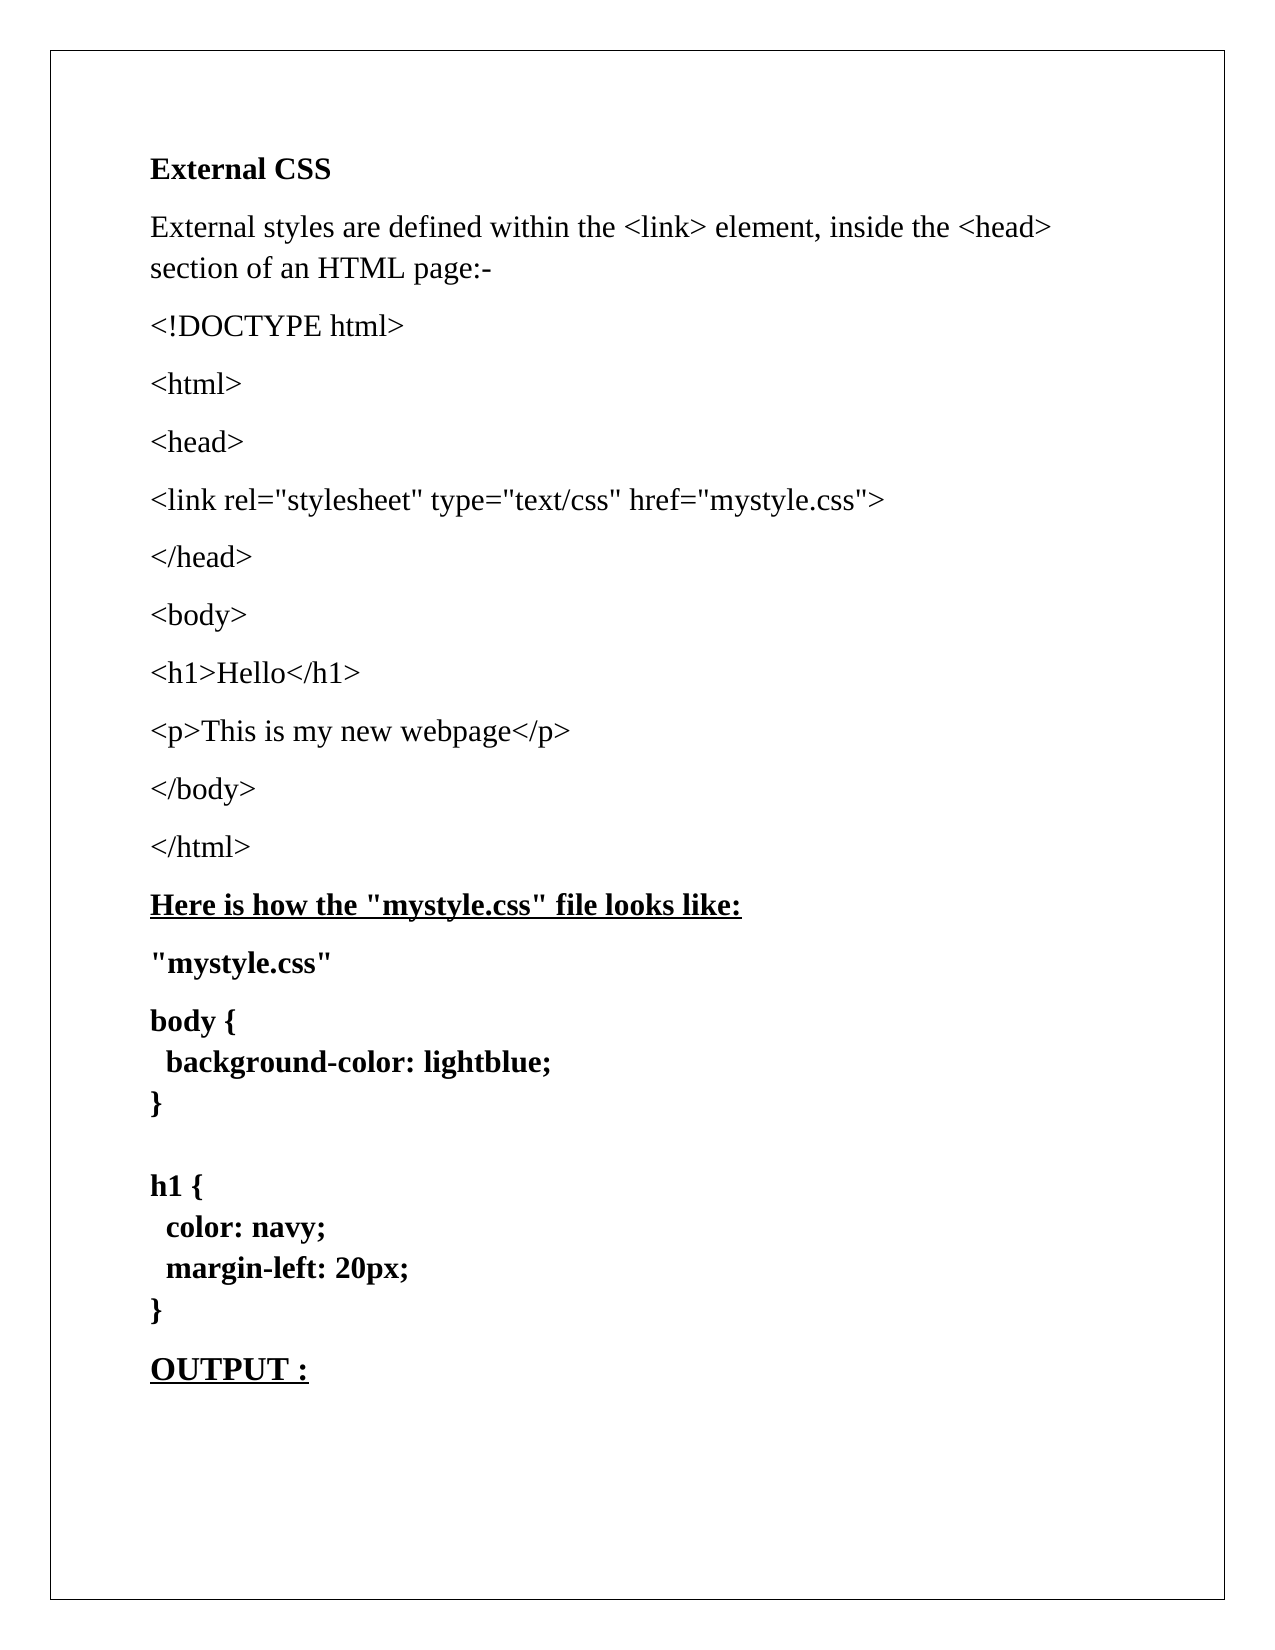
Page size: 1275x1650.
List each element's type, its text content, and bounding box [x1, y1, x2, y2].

text External styles are defined within the <link> element, inside the <head> section of an HTML page:- [150, 208, 1125, 285]
text <html> [150, 365, 1125, 401]
text </html> [150, 828, 1125, 864]
text <h1>Hello</h1> [150, 654, 1125, 691]
text body { background-color: lightblue; } h1 { color: navy; margin-left: 20px; } [150, 1002, 1125, 1327]
text <p>This is my new webpage</p> [150, 712, 1125, 748]
text </body> [150, 770, 1125, 806]
text External CSS [150, 150, 1125, 186]
text <head> [150, 423, 1125, 459]
text </head> [150, 539, 1125, 575]
text "mystyle.css" [150, 944, 1125, 980]
text OUTPUT : [150, 1349, 1125, 1387]
text Here is how the "mystyle.css" file looks like: [150, 886, 1125, 922]
text <link rel="stylesheet" type="text/css" href="mystyle.css"> [150, 481, 1125, 517]
text <!DOCTYPE html> [150, 307, 1125, 343]
text <body> [150, 597, 1125, 633]
